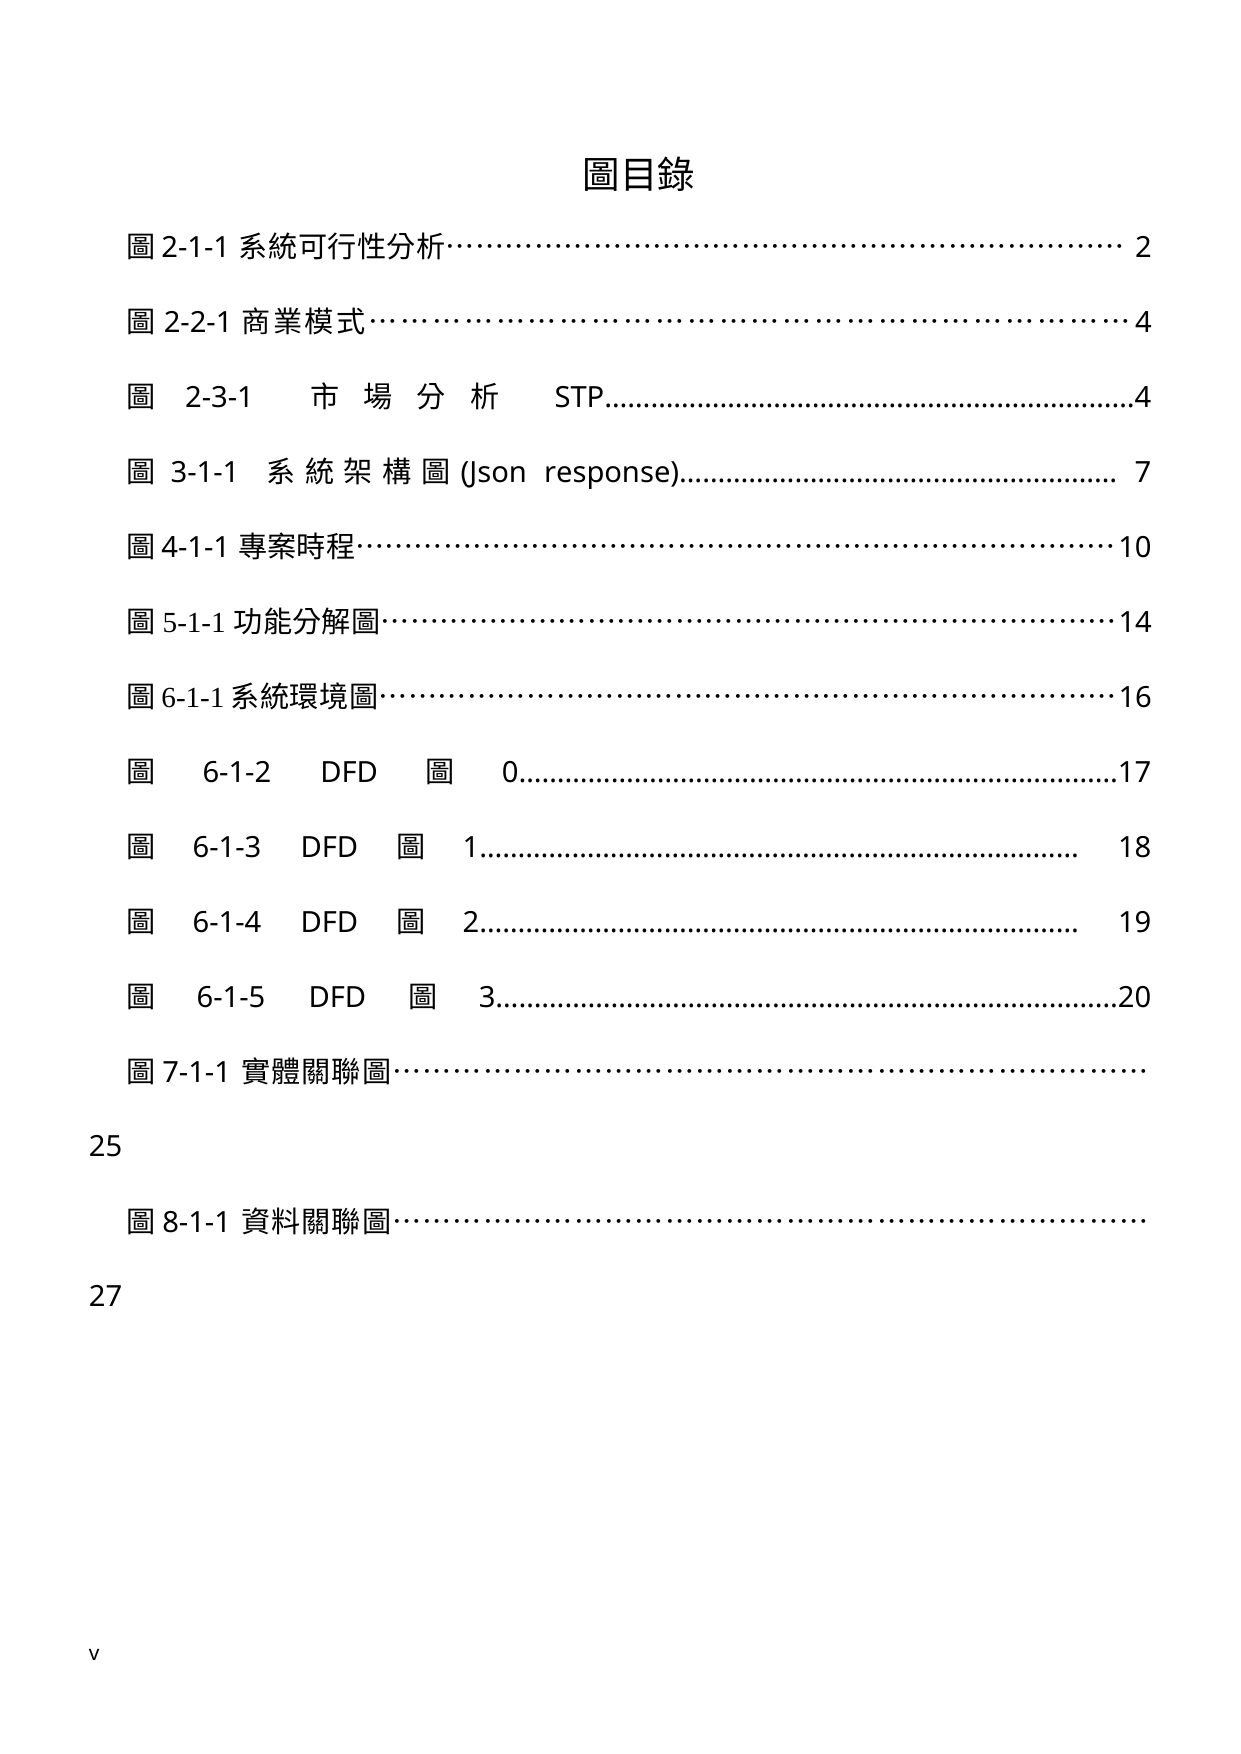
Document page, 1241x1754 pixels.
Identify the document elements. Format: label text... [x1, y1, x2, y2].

list 圖4-1-1 專案時程……………………………………………………………………10 [126, 507, 1152, 582]
text 圖2-1-1 系統可行性分析…………………………………………………………… 2 [89, 207, 1152, 282]
text 圖6-1-2 DFD圖0……………………………………………………………………17 [89, 732, 1152, 807]
text 圖2-2-1商業模式………………………………………………………………4 [89, 282, 1152, 357]
text 圖6-1-1系統環境圖…………………………………………………………………16 [89, 657, 1152, 732]
text 圖2-3-1 市場分析 STP……………………………………………………………4 [89, 357, 1152, 432]
text 圖6-1-5 DFD圖3………………………………………………………………………20 [89, 957, 1152, 1032]
text 圖6-1-4 DFD圖2…………………………………………………………………… 19 [89, 882, 1152, 957]
text 圖3-1-1 系統架構圖(Json response)………………………………………………… 7 [89, 432, 1152, 507]
text 圖6-1-3 DFD圖1…………………………………………………………………… 18 [89, 807, 1152, 882]
text 圖目錄 [126, 144, 1152, 199]
text 圖8-1-1 資料關聯圖………………………………………………………………… 27 [89, 1182, 1152, 1332]
text 圖7-1-1 實體關聯圖………………………………………………………………… 25 [89, 1032, 1152, 1182]
list 圖 5-1-1 功能分解圖…………………………………………………………………14 [126, 582, 1152, 657]
